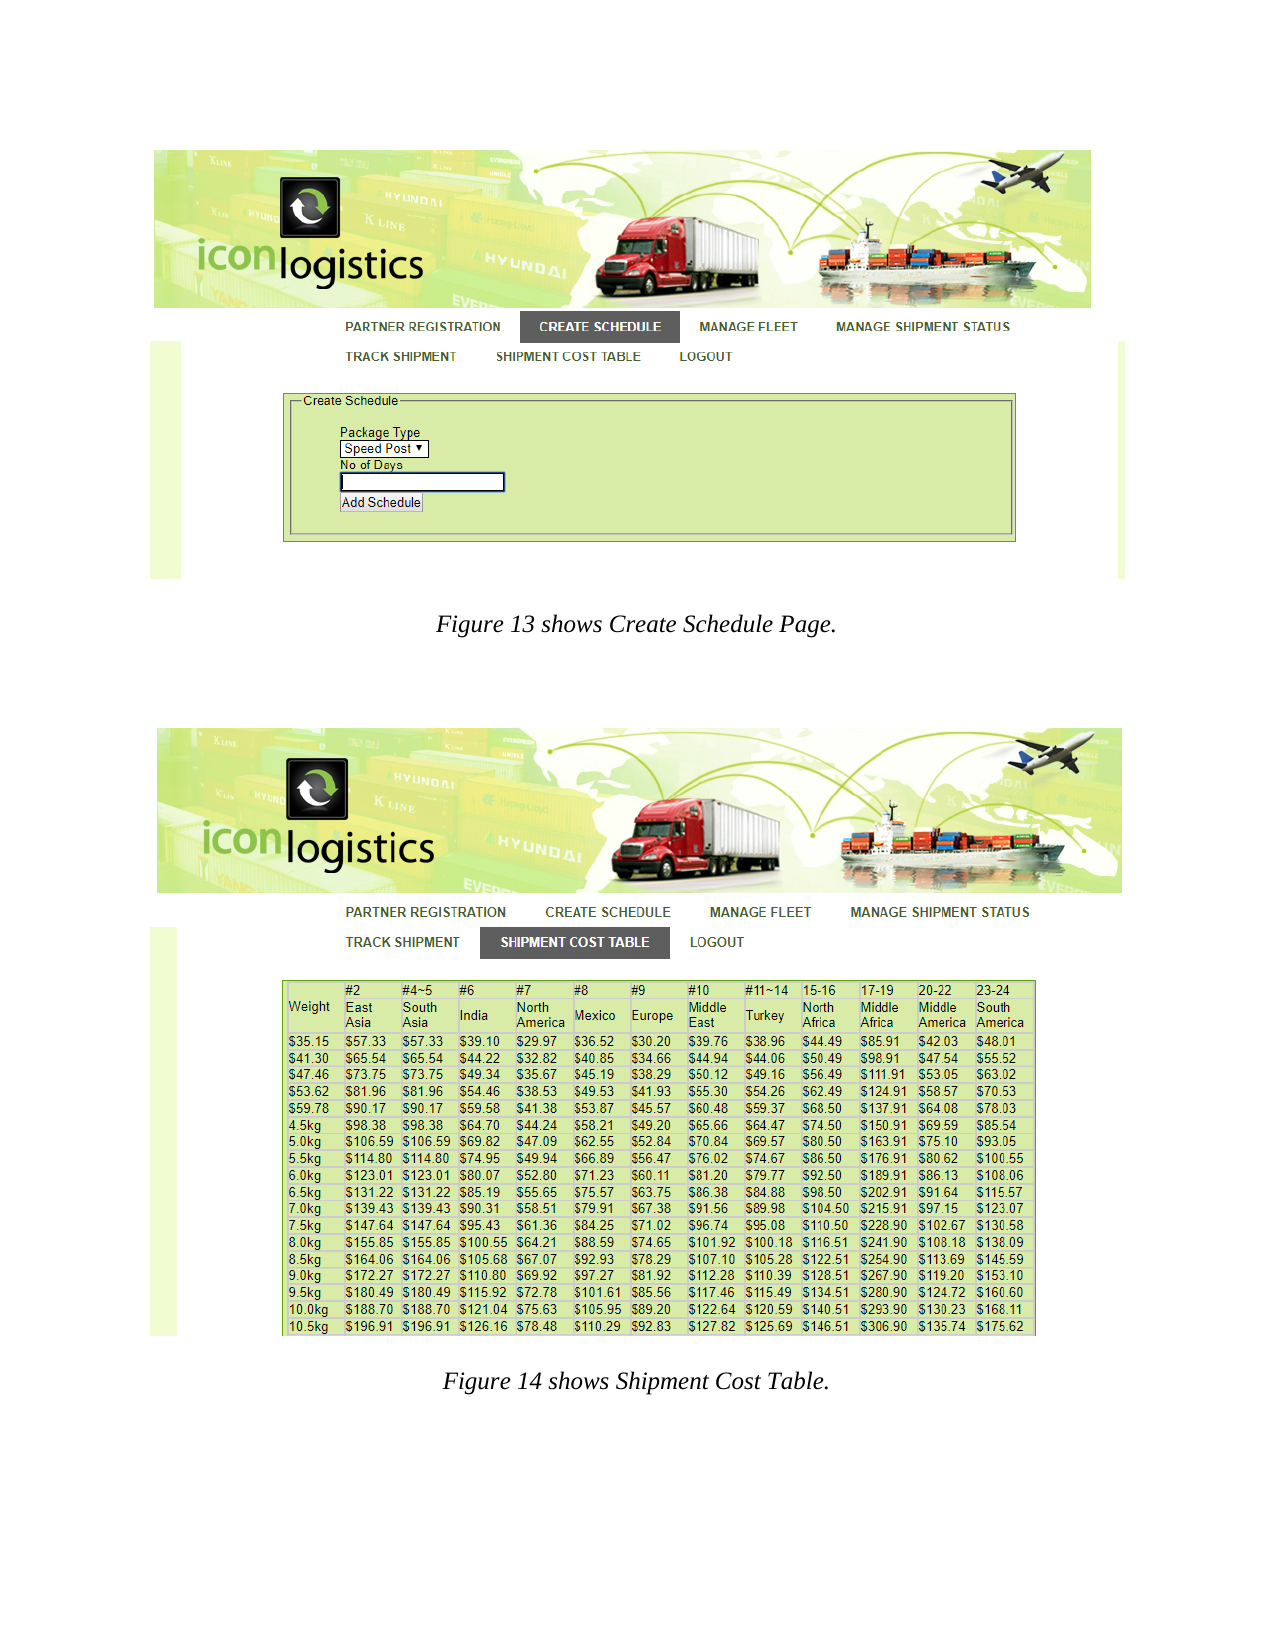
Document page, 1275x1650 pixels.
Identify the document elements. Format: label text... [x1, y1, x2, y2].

text Figure 14 shows Shipment Cost Table. [150, 1366, 1125, 1395]
text Figure 13 shows Create Schedule Page. [150, 609, 1125, 638]
picture [150, 728, 1125, 1336]
picture [150, 150, 1125, 579]
